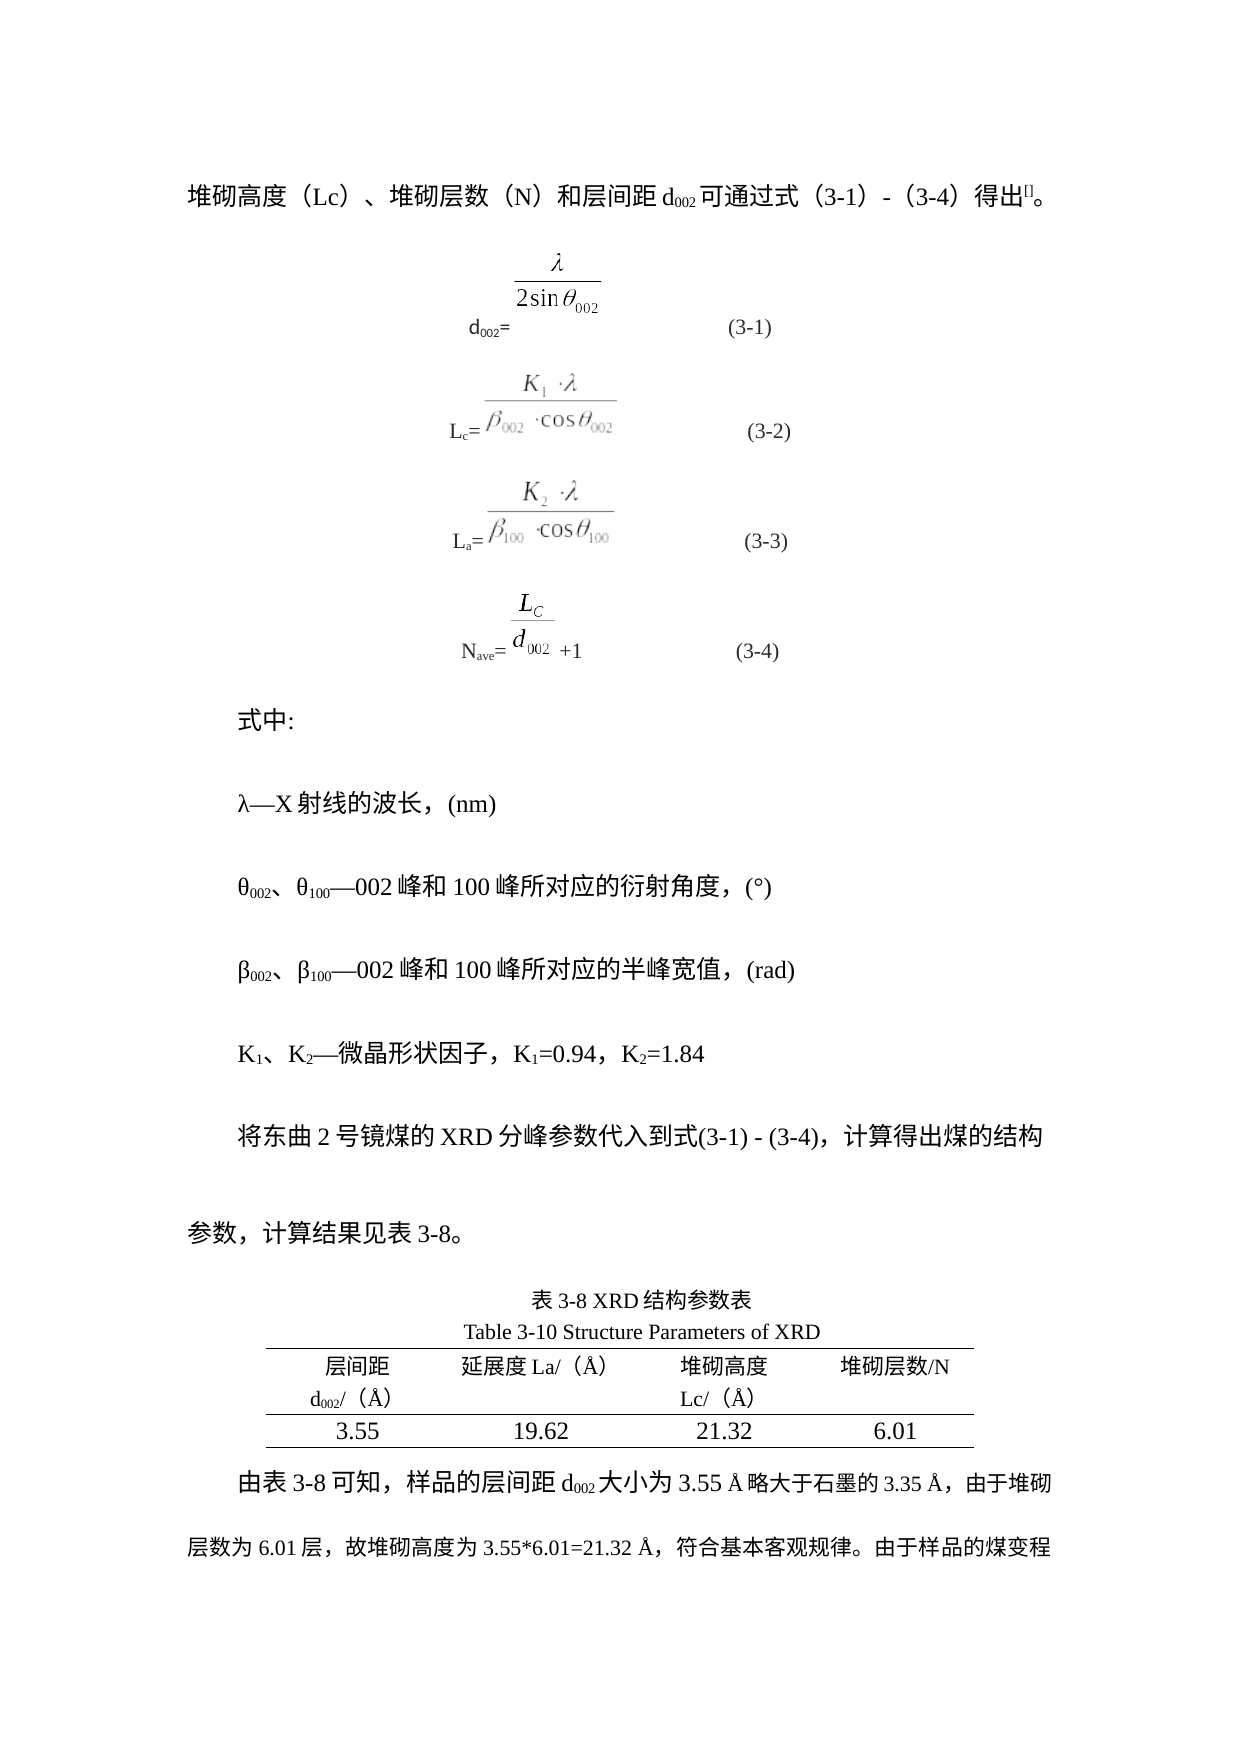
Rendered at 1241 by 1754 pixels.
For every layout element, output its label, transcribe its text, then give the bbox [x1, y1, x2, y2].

text d002= (3-1) [187, 245, 1053, 343]
text Nave=+1 (3-4) [187, 576, 1053, 674]
table_header 层间距d002/（Å） [266, 1349, 449, 1413]
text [187, 162, 1053, 227]
table_cell 3.55 [266, 1415, 449, 1447]
text β002、β100—002峰和100峰所对应的半峰宽值，(rad) [187, 936, 1053, 1001]
text 将东曲2号镜煤的XRD分峰参数代入到式(3-1) - (3-4)，计算得出煤的结构参数，计算结果见表3-8。 [187, 1102, 1053, 1264]
text 表3-8 XRD结构参数表 [187, 1282, 1053, 1315]
table_cell 21.32 [633, 1415, 816, 1447]
text K1、K2—微晶形状因子，K1=0.94，K2=1.84 [187, 1019, 1053, 1084]
text Table 3-10 Structure Parameters of XRD [187, 1315, 1053, 1347]
table_header 堆砌高度Lc/（Å） [633, 1349, 816, 1413]
text Lc= (3-2) [187, 356, 1053, 453]
table_header 延展度La/（Å） [449, 1349, 632, 1413]
text 式中: [187, 686, 1053, 751]
table_cell 6.01 [816, 1415, 974, 1447]
text La= (3-3) [187, 466, 1053, 563]
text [187, 1448, 1053, 1562]
text λ—X射线的波长，(nm) [187, 769, 1053, 834]
text θ002、θ100—002峰和100峰所对应的衍射角度，(°) [187, 852, 1053, 917]
table_cell 19.62 [449, 1415, 632, 1447]
table_header 堆砌层数/N [816, 1349, 974, 1413]
